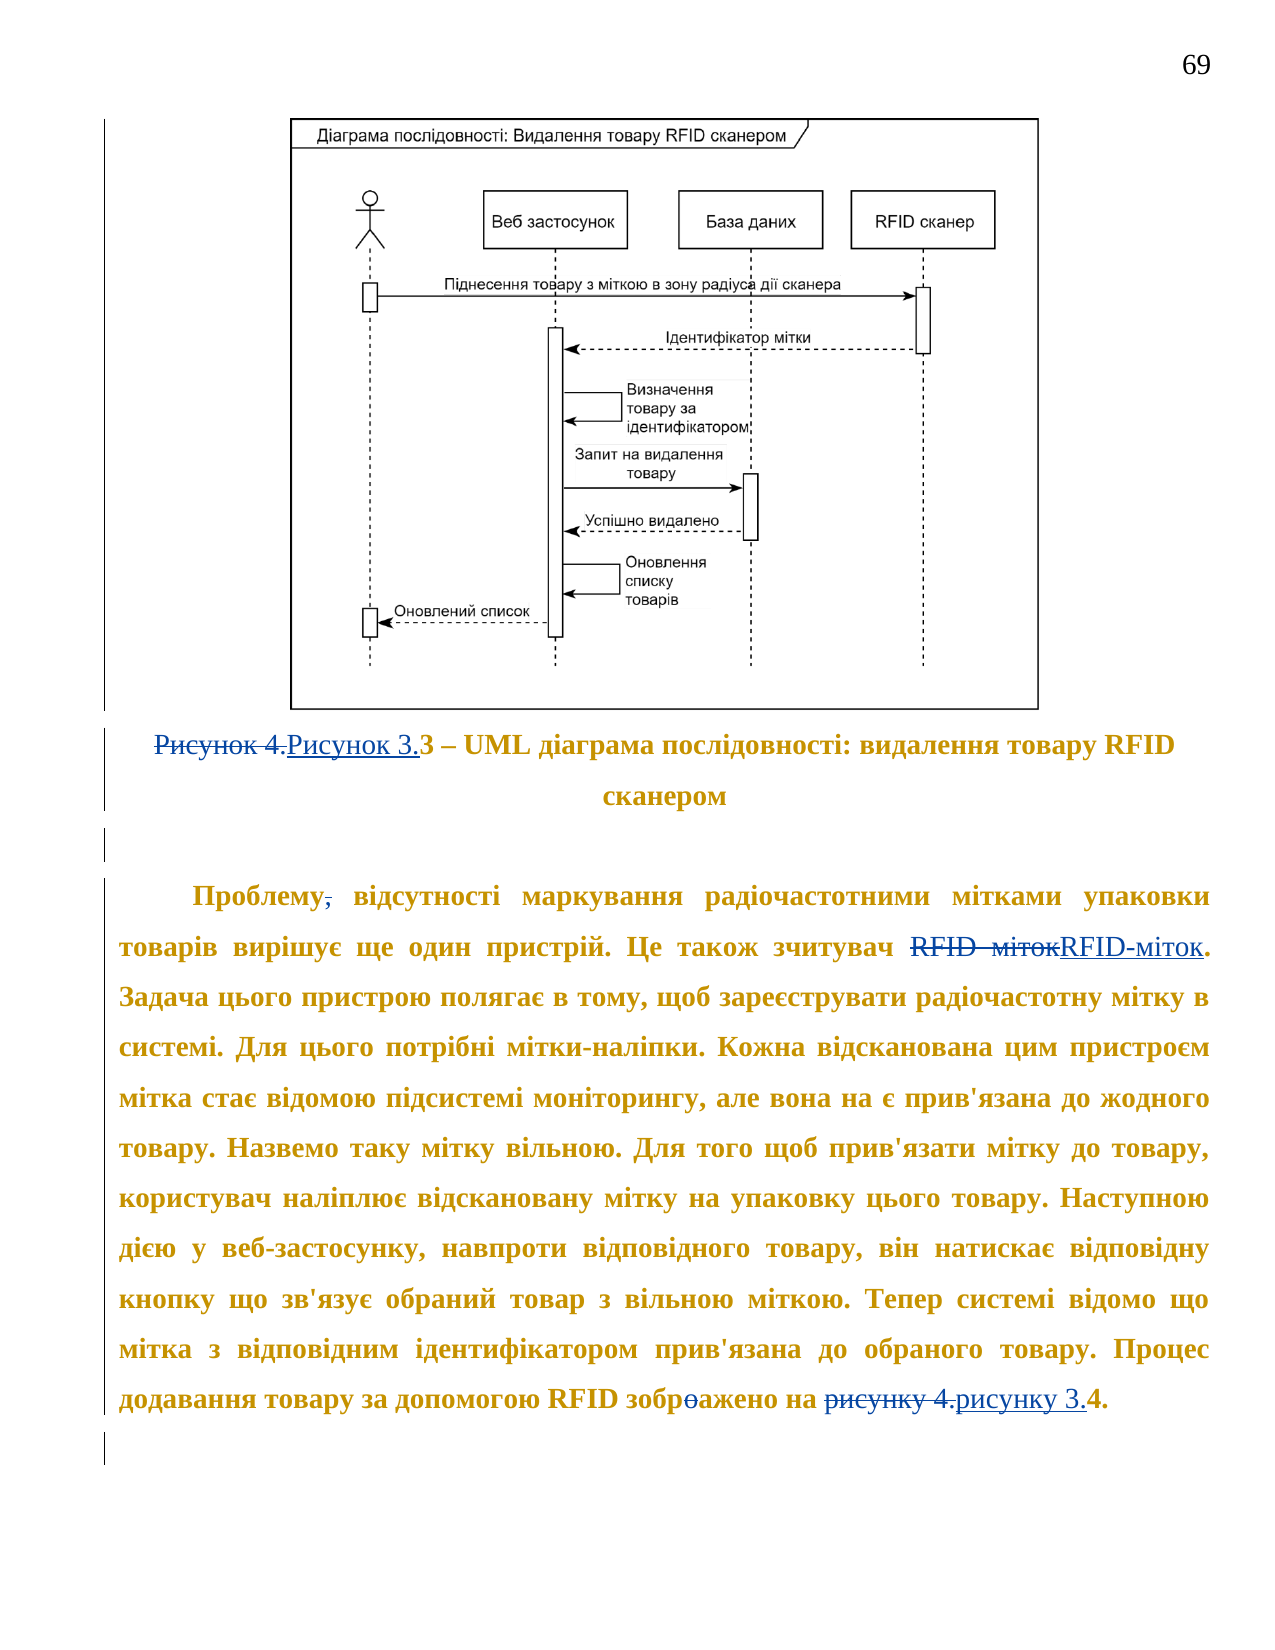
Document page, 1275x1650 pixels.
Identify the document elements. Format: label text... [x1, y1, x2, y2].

text 3 – UML діаграма послідовності: видалення товару RFID сканером [118, 727, 1211, 811]
text Проблему відсутності маркування радіочастотними мітками упаковки товарів вирішує ще один пристрій. Це також зчитувач . Задача цього пристрою полягає в тому, щоб зареєструвати радіочастотну мітку в системі. Для цього потрібні мітки-наліпки. Кожна відсканована цим пристроєм мітка стає відомою підсистемі моніторингу, але вона на є прив'язана до жодного товару. Назвемо таку мітку вільною. Для того щоб прив'язати мітку до товару, користувач наліплює відскановану мітку на упаковку цього товару. Наступною дією у веб-застосунку, навпроти відповідного товару, він натискає відповідну кнопку що зв'язує обраний товар з вільною міткою. Тепер системі відомо що мітка з відповідним ідентифікатором прив'язана до обраного товару. Процес додавання товару за допомогою RFID зображено на 4. [118, 878, 1211, 1415]
picture [290, 118, 1040, 711]
